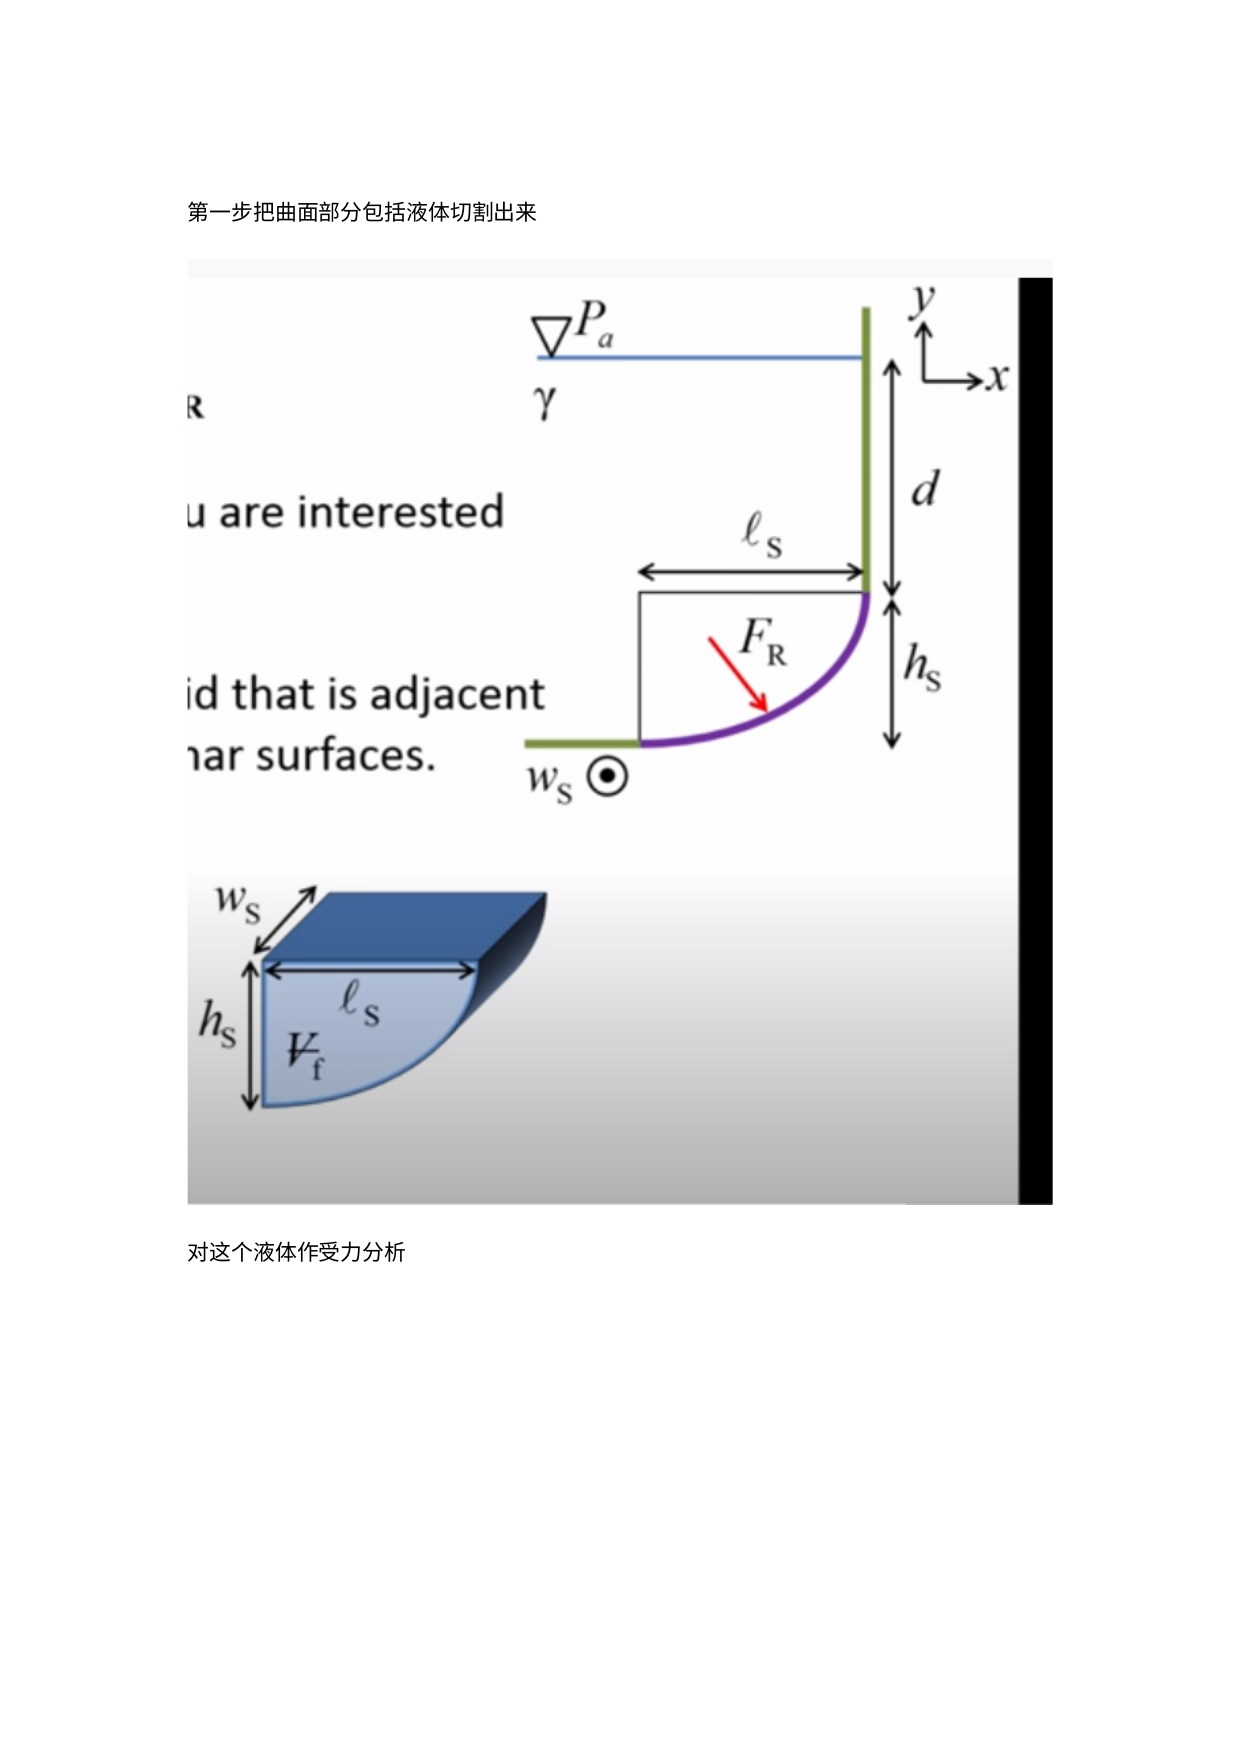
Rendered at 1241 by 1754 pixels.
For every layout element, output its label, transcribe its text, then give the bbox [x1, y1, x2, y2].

text 第一步把曲面部分包括液体切割出来 [187, 194, 1053, 227]
text 对这个液体作受力分析 [187, 1234, 1053, 1267]
picture [187, 259, 1053, 1205]
